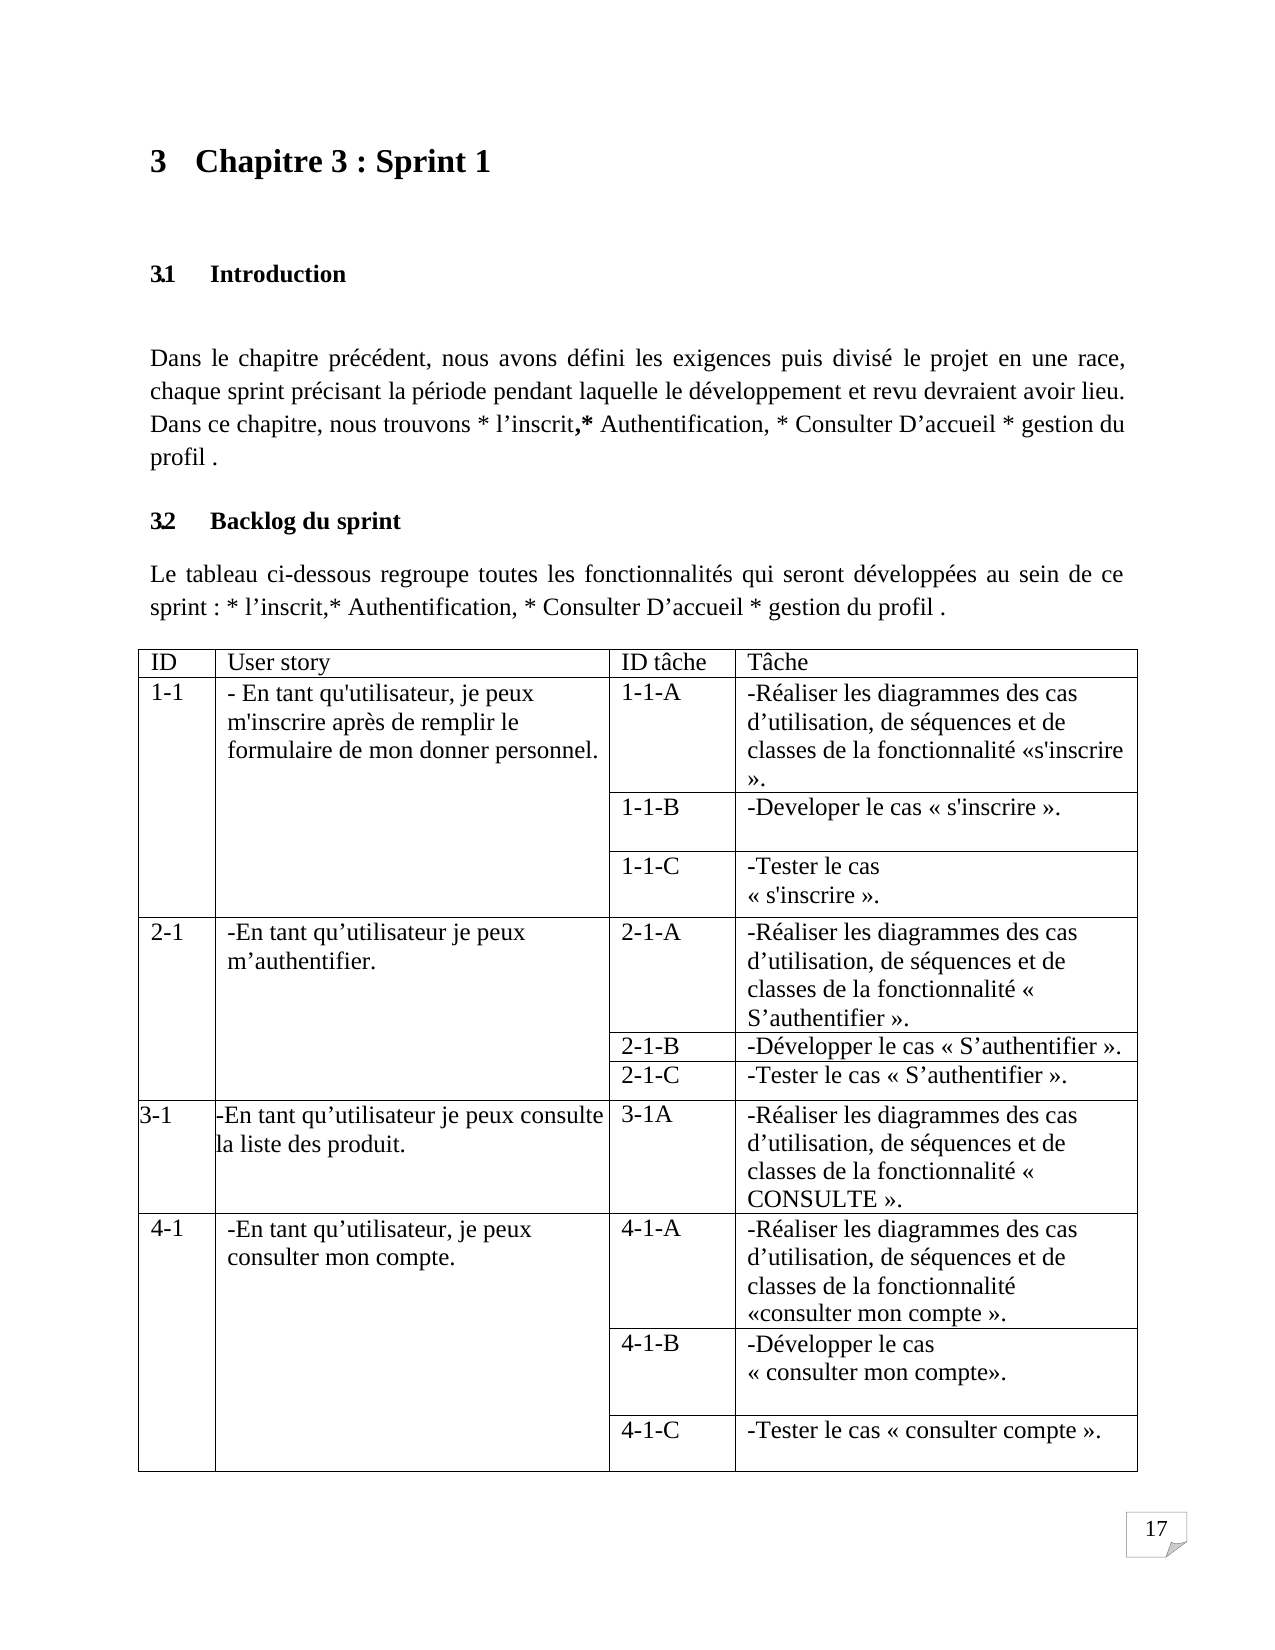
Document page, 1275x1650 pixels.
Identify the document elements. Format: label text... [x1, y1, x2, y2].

table_cell 1-1-A [610, 678, 735, 792]
picture [1165, 1541, 1171, 1556]
subtitle Chapitre 3 : Sprint 1 [150, 142, 1164, 180]
table_cell -Réaliser les diagrammes des cas d’utilisation, de séquences et de classes de la fonctionnalité « S’authentifier ». [736, 918, 1137, 1032]
subtitle Backlog du sprint [150, 506, 1164, 535]
table_cell 4-1-B [610, 1329, 735, 1415]
table_cell 4-1-C [610, 1416, 735, 1471]
picture [1168, 1543, 1187, 1557]
text Le tableau ci-dessous regroupe toutes les fonctionnalités qui seront développées au sein de ce sprint : * l’inscrit,* Authentification, * Consulter D’accueil * gestion du profil . [150, 559, 1124, 621]
text Dans le chapitre précédent, nous avons défini les exigences puis divisé le projet en une race, chaque sprint précisant la période pendant laquelle le développement et revu devraient avoir lieu. Dans ce chapitre, nous trouvons * l’inscrit,* Authentification, * Consulter D’accueil * gestion du profil . [150, 343, 1126, 471]
table_cell 4-1 [139, 1214, 215, 1471]
table_cell 1-1 [139, 678, 215, 917]
table_cell -Développer le cas « consulter mon compte». [736, 1329, 1137, 1415]
table_cell -Tester le cas « S’authentifier ». [736, 1062, 1137, 1099]
table_cell 1-1-C [610, 852, 735, 917]
table_cell 1-1-B [610, 793, 735, 851]
table_cell 3-1A [610, 1101, 735, 1213]
table_cell 2-1-B [610, 1033, 735, 1061]
table_header Tâche [736, 650, 1137, 677]
table_cell -Réaliser les diagrammes des cas d’utilisation, de séquences et de classes de la fonctionnalité «s'inscrire ». [736, 678, 1137, 792]
table_cell 2-1-C [610, 1062, 735, 1099]
table_cell -En tant qu’utilisateur je peux consulte la liste des produit. [216, 1101, 609, 1213]
table_cell -Développer le cas « S’authentifier ». [736, 1033, 1137, 1061]
table_cell - En tant qu'utilisateur, je peux m'inscrire après de remplir le formulaire de mon donner personnel. [216, 678, 609, 917]
table_cell 2-1-A [610, 918, 735, 1032]
table_cell 2-1 [139, 918, 215, 1099]
table_cell -Réaliser les diagrammes des cas d’utilisation, de séquences et de classes de la fonctionnalité «consulter mon compte ». [736, 1214, 1137, 1328]
table_cell -Developer le cas « s'inscrire ». [736, 793, 1137, 851]
table_cell 3-1 [139, 1101, 215, 1213]
table_header ID tâche [610, 650, 735, 677]
table_cell -En tant qu’utilisateur je peux m’authentifier. [216, 918, 609, 1099]
table_cell -En tant qu’utilisateur, je peux consulter mon compte. [216, 1214, 609, 1471]
table_cell -Tester le cas « consulter compte ». [736, 1416, 1137, 1471]
picture [1168, 1544, 1181, 1554]
table_cell -Réaliser les diagrammes des cas d’utilisation, de séquences et de classes de la fonctionnalité « CONSULTE ». [736, 1101, 1137, 1213]
table_cell 4-1-A [610, 1214, 735, 1328]
subtitle Introduction [150, 259, 1164, 288]
table_header User story [216, 650, 609, 677]
table_header ID [139, 650, 215, 677]
table_cell -Tester le cas « s'inscrire ». [736, 852, 1137, 917]
